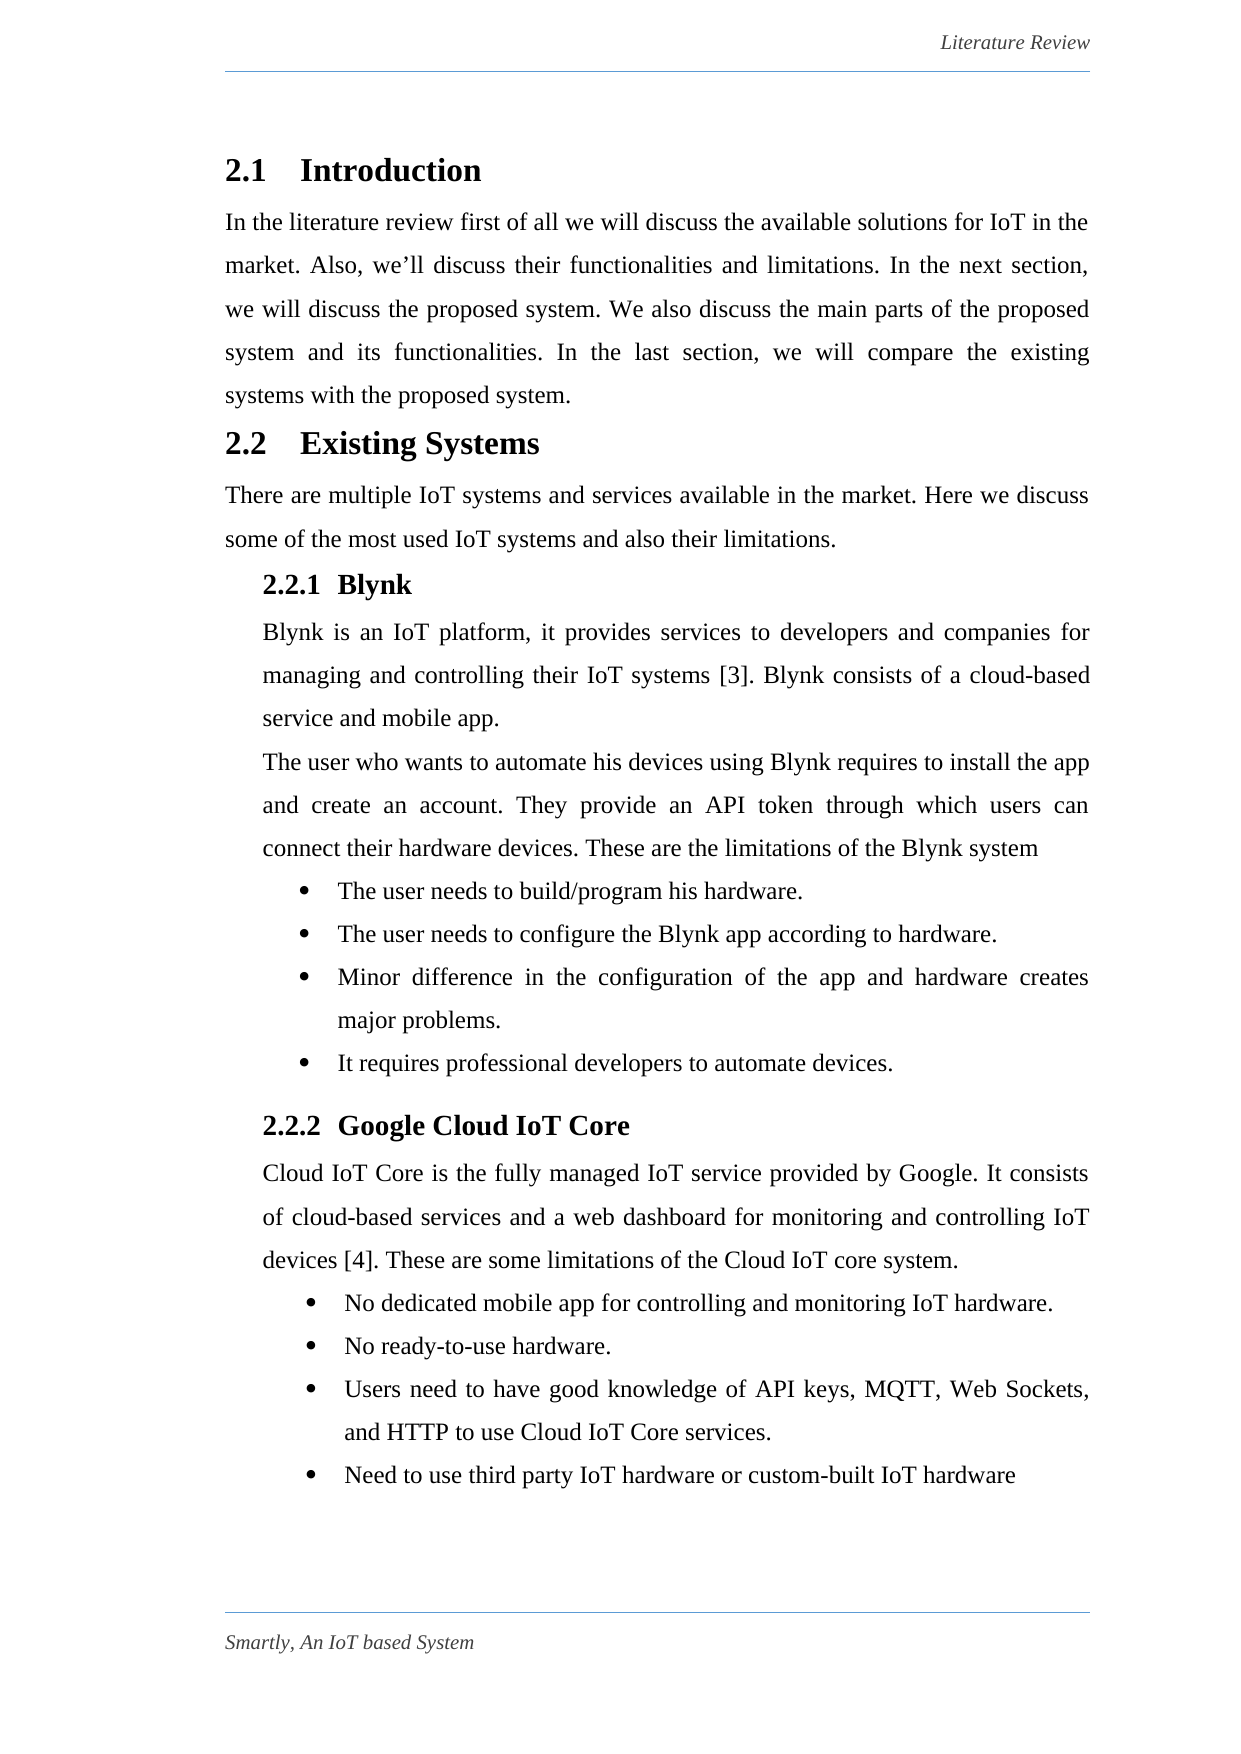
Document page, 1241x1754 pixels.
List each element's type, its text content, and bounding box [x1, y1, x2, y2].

list No ready-to-use hardware. [307, 1331, 1090, 1360]
text The user who wants to automate his devices using Blynk requires to install the app and create an account. They provide an API token through which users can connect their hardware devices. These are the limitations of the Blynk system [262, 747, 1090, 862]
text Introduction [225, 150, 1090, 188]
list It requires professional developers to automate devices. [300, 1048, 1090, 1077]
list No dedicated mobile app for controlling and monitoring IoT hardware. [307, 1288, 1090, 1317]
list Users need to have good knowledge of API keys, MQTT, Web Sockets, and HTTP to use Cloud IoT Core services. [307, 1374, 1090, 1446]
text Blynk is an IoT platform, it provides services to developers and companies for managing and controlling their IoT systems. Blynk consists of a cloud-based service and mobile app. [262, 617, 1090, 732]
text Cloud IoT Core is the fully managed IoT service provided by Google. It consists of cloud-based services and a web dashboard for monitoring and controlling IoT devices. These are some limitations of the Cloud IoT core system. [262, 1158, 1090, 1273]
list Minor difference in the configuration of the app and hardware creates major problems. [300, 962, 1090, 1034]
list The user needs to configure the Blynk app according to hardware. [300, 919, 1090, 948]
text Google Cloud IoT Core [262, 1108, 1090, 1142]
text In the literature review first of all we will discuss the available solutions for IoT in the market. Also, we’ll discuss their functionalities and limitations. In the next section, we will discuss the proposed system. We also discuss the main parts of the proposed system and its functionalities. In the last section, we will compare the existing systems with the proposed system. [225, 207, 1090, 409]
text Blynk [262, 567, 1090, 600]
text There are multiple IoT systems and services available in the market. Here we discuss some of the most used IoT systems and also their limitations. [225, 481, 1090, 552]
list The user needs to build/program his hardware. [300, 876, 1090, 905]
text Existing Systems [225, 423, 1090, 461]
list Need to use third party IoT hardware or custom-built IoT hardware [307, 1460, 1090, 1489]
